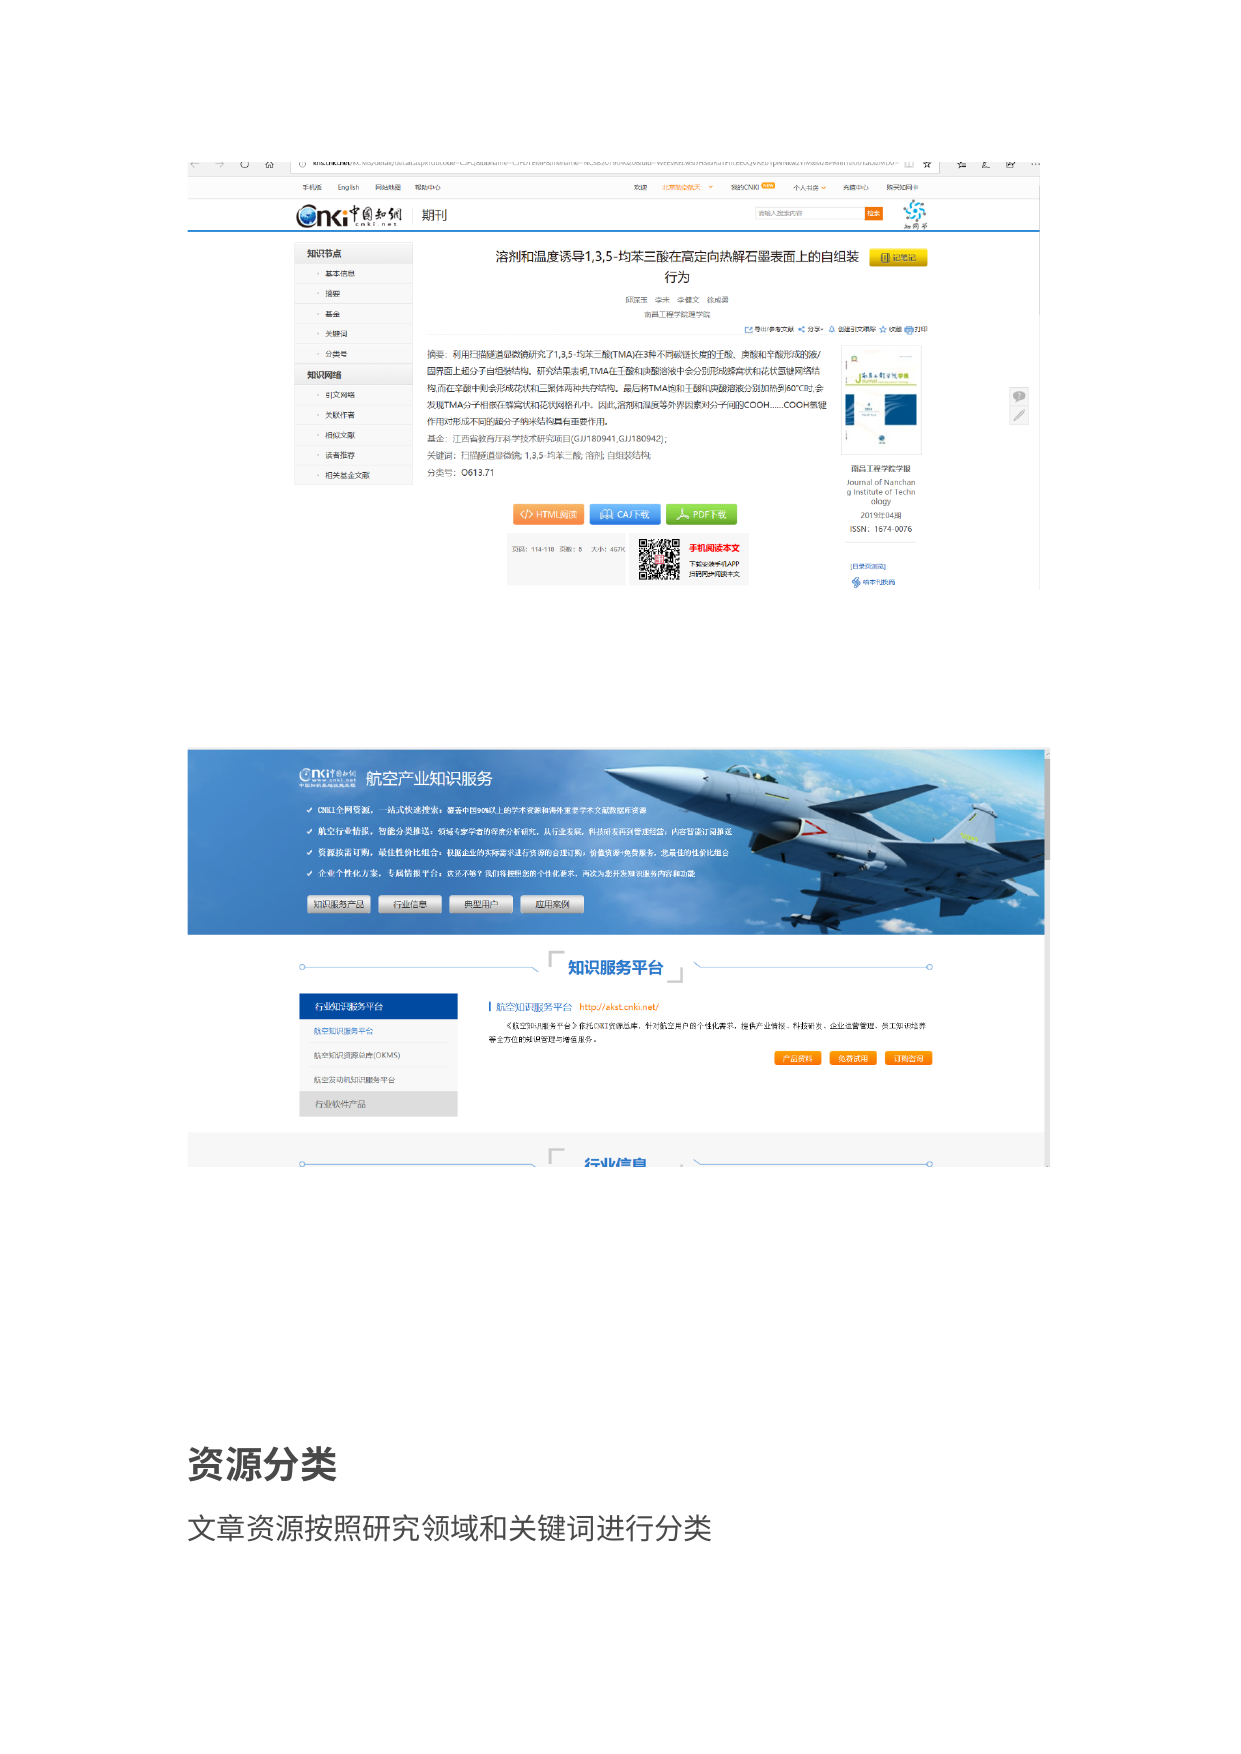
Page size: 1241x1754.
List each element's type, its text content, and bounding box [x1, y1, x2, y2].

text 资源分类 [187, 1429, 1053, 1494]
picture [187, 747, 1050, 1167]
picture [187, 162, 1040, 590]
text 文章资源按照研究领域和关键词进行分类 [187, 1494, 1053, 1559]
